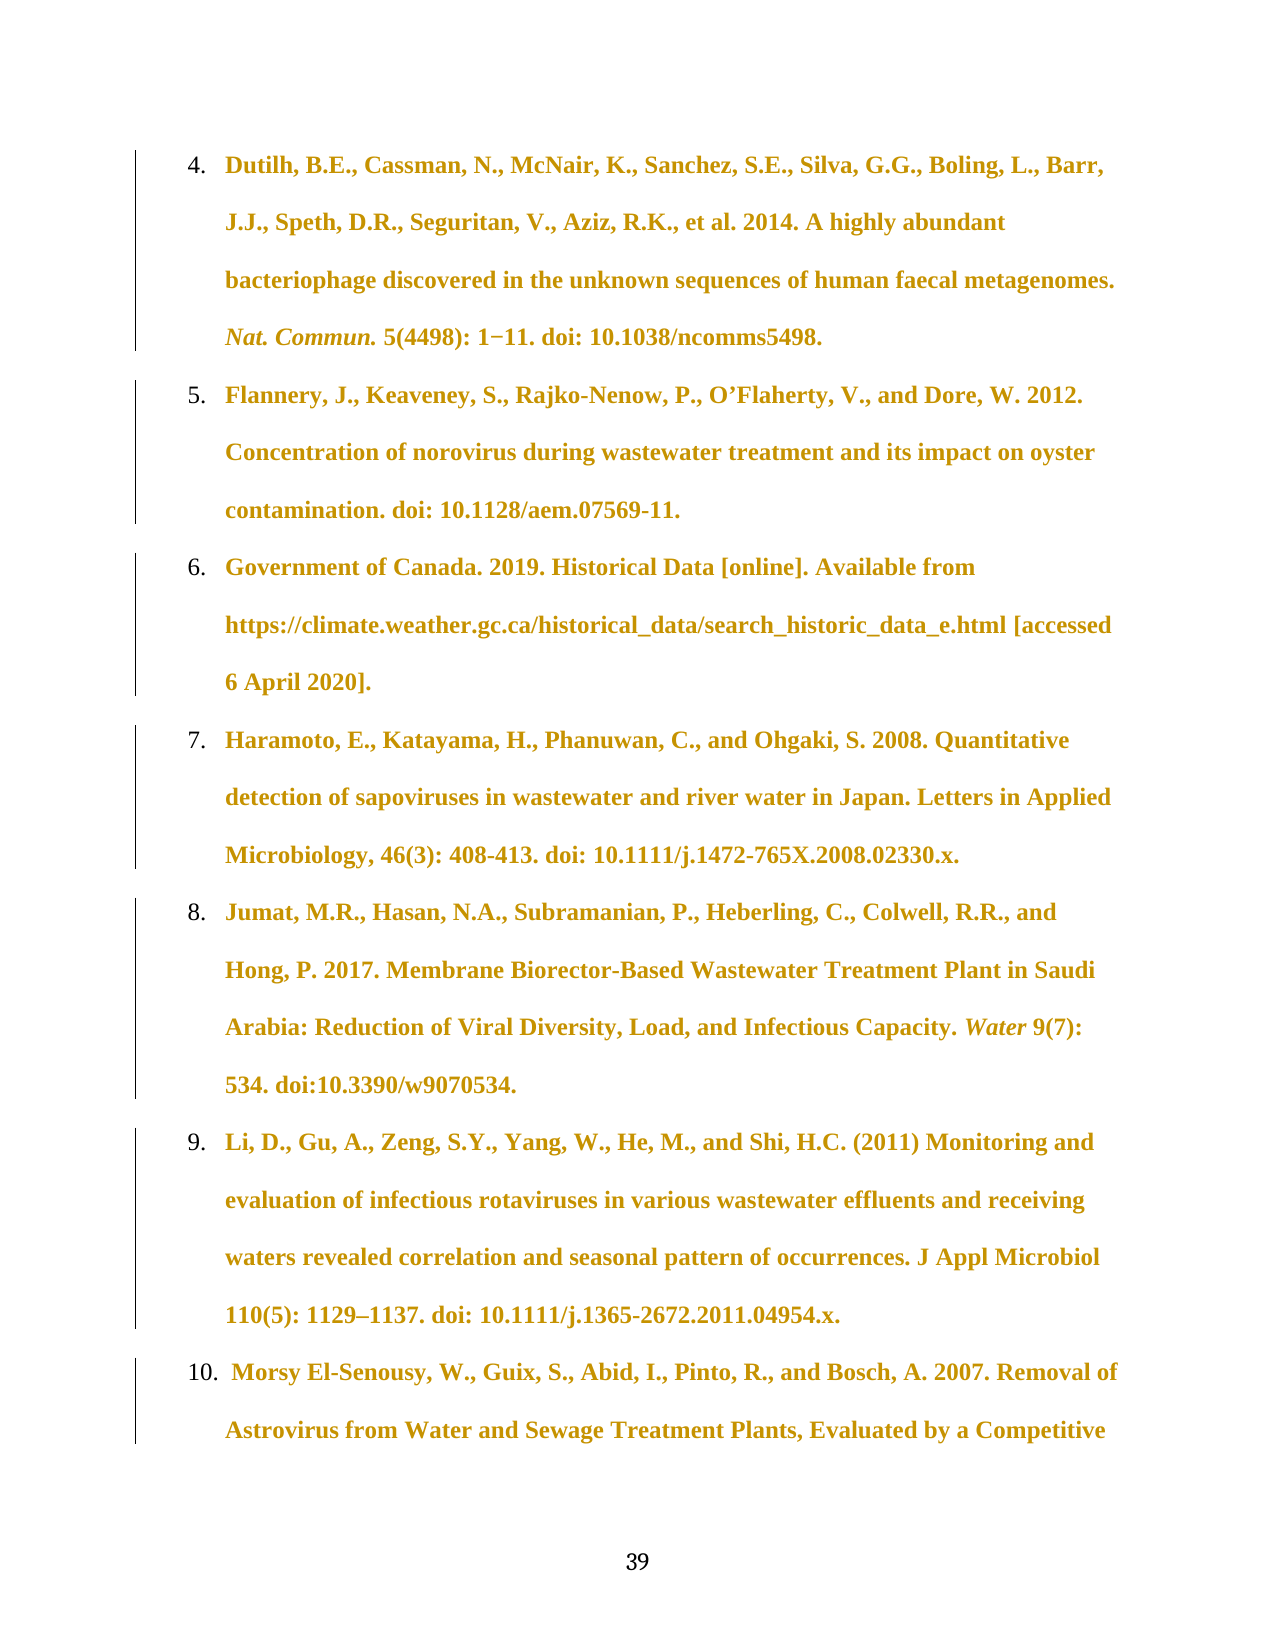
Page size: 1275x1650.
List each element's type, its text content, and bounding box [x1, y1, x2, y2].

list Jumat, M.R., Hasan, N.A., Subramanian, P., Heberling, C., Colwell, R.R., and Hong, P. 2017. Membrane Biorector-Based Wastewater Treatment Plant in Saudi Arabia: Reduction of Viral Diversity, Load, and Infectious Capacity. Water 9(7): 534. doi:10.3390/w9070534. [187, 897, 1125, 1099]
list Haramoto, E., Katayama, H., Phanuwan, C., and Ohgaki, S. 2008. Quantitative detection of sapoviruses in wastewater and river water in Japan. Letters in Applied Microbiology, 46(3): 408-413. doi: 10.1111/j.1472-765X.2008.02330.x. [187, 725, 1125, 869]
list Dutilh, B.E., Cassman, N., McNair, K., Sanchez, S.E., Silva, G.G., Boling, L., Barr, J.J., Speth, D.R., Seguritan, V., Aziz, R.K., et al. 2014. A highly abundant bacteriophage discovered in the unknown sequences of human faecal metagenomes. Nat. Commun. 5(4498): 1−11. doi: 10.1038/ncomms5498. [187, 150, 1125, 351]
list Flannery, J., Keaveney, S., Rajko-Nenow, P., O’Flaherty, V., and Dore, W. 2012. Concentration of norovirus during wastewater treatment and its impact on oyster contamination. doi: 10.1128/aem.07569-11. [187, 380, 1125, 524]
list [187, 1357, 1125, 1444]
list Government of Canada. 2019. Historical Data [online]. Available from https://climate.weather.gc.ca/historical_data/search_historic_data_e.html [accessed 6 April 2020]. [187, 552, 1125, 696]
list Li, D., Gu, A., Zeng, S.Y., Yang, W., He, M., and Shi, H.C. (2011) Monitoring and evaluation of infectious rotaviruses in various wastewater effluents and receiving waters revealed correlation and seasonal pattern of occurrences. J Appl Microbiol 110(5): 1129–1137. doi: 10.1111/j.1365-2672.2011.04954.x. [187, 1127, 1125, 1329]
